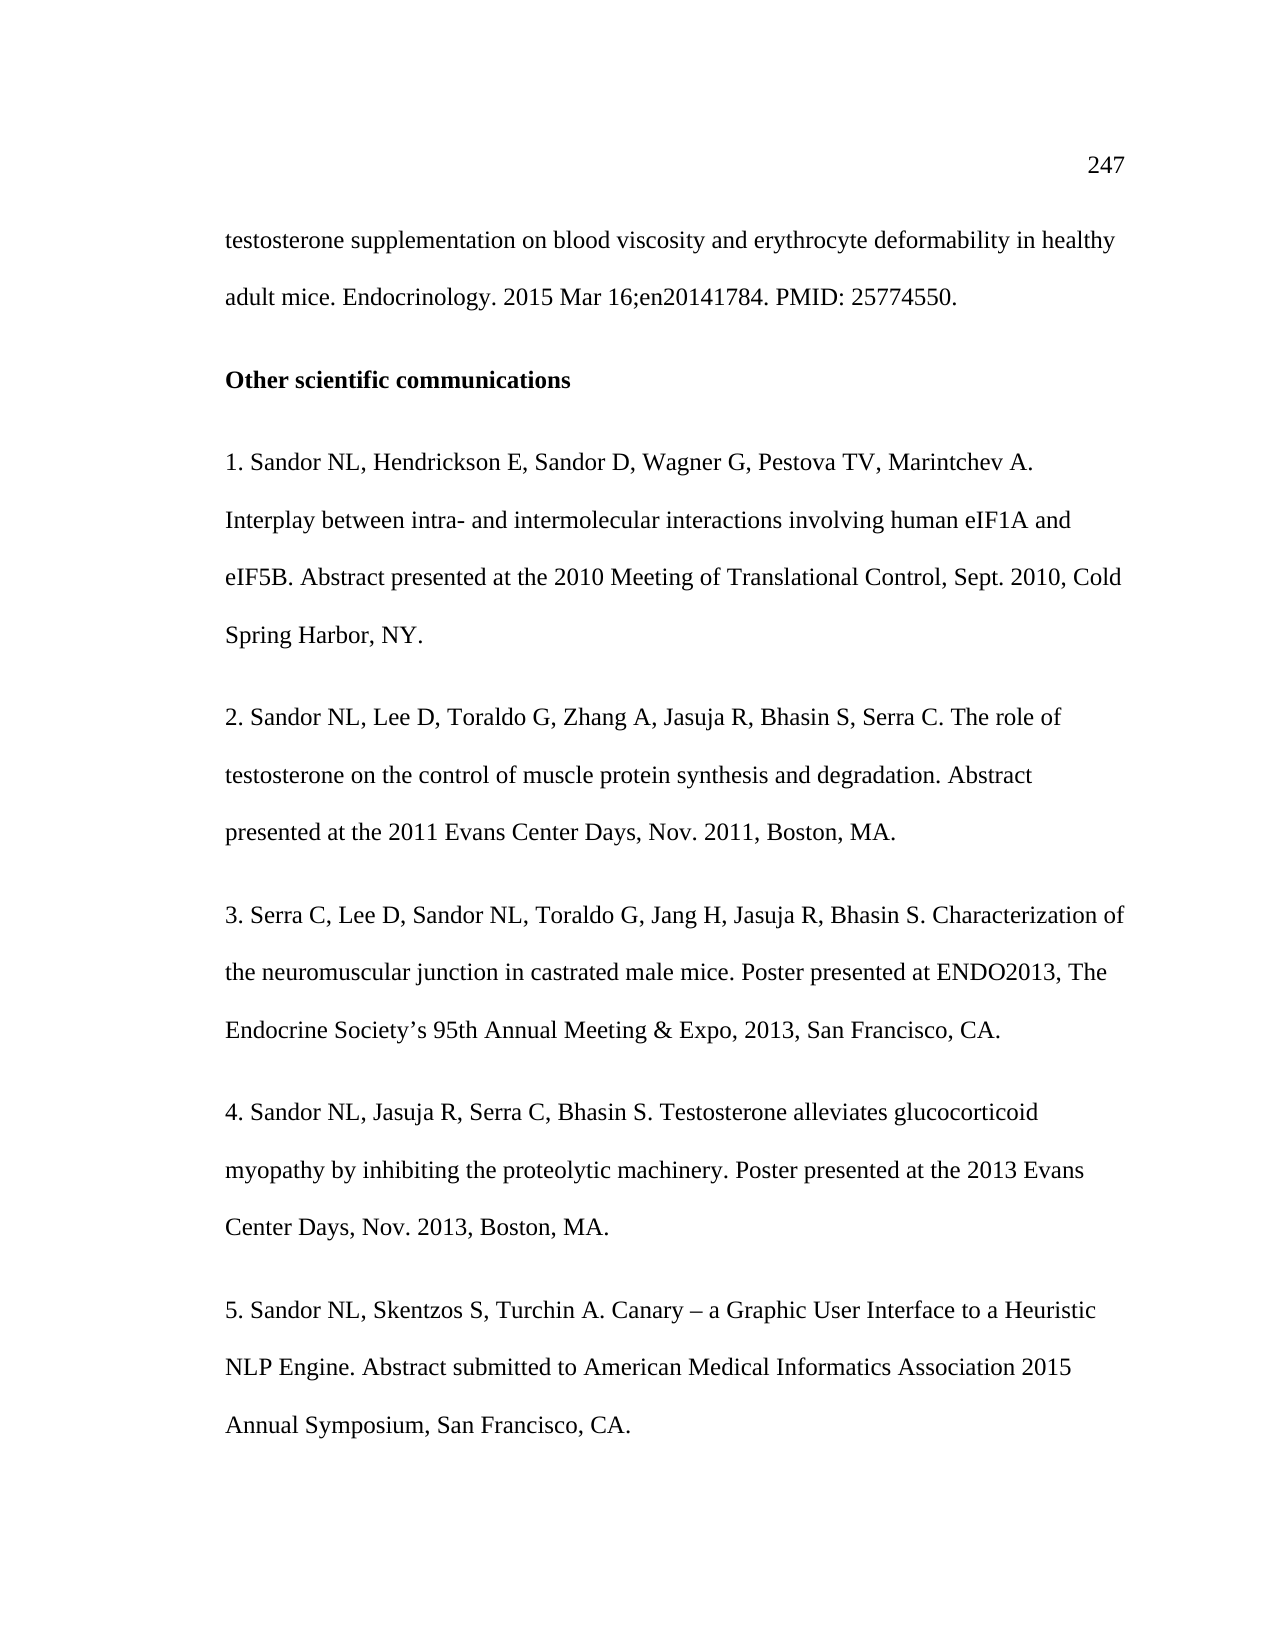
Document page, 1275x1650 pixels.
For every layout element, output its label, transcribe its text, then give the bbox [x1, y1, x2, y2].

text 4. Sandor NL, Jasuja R, Serra C, Bhasin S. Testosterone alleviates glucocorticoid myopathy by inhibiting the proteolytic machinery. Poster presented at the 2013 Evans Center Days, Nov. 2013, Boston, MA. [225, 1097, 1125, 1241]
text Other scientific communications [225, 365, 1125, 394]
text 1. Sandor NL, Hendrickson E, Sandor D, Wagner G, Pestova TV, Marintchev A. Interplay between intra- and intermolecular interactions involving human eIF1A and eIF5B. Abstract presented at the 2010 Meeting of Translational Control, Sept. 2010, Cold Spring Harbor, NY. [225, 447, 1125, 649]
text 3. Serra C, Lee D, Sandor NL, Toraldo G, Jang H, Jasuja R, Bhasin S. Characterization of the neuromuscular junction in castrated male mice. Poster presented at ENDO2013, The Endocrine Society’s 95th Annual Meeting & Expo, 2013, San Francisco, CA. [225, 900, 1125, 1044]
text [225, 225, 1125, 311]
text 5. Sandor NL, Skentzos S, Turchin A. Canary – a Graphic User Interface to a Heuristic NLP Engine. Abstract submitted to American Medical Informatics Association 2015 Annual Symposium, San Francisco, CA. [225, 1295, 1125, 1439]
text 2. Sandor NL, Lee D, Toraldo G, Zhang A, Jasuja R, Bhasin S, Serra C. The role of testosterone on the control of muscle protein synthesis and degradation. Abstract presented at the 2011 Evans Center Days, Nov. 2011, Boston, MA. [225, 702, 1125, 846]
